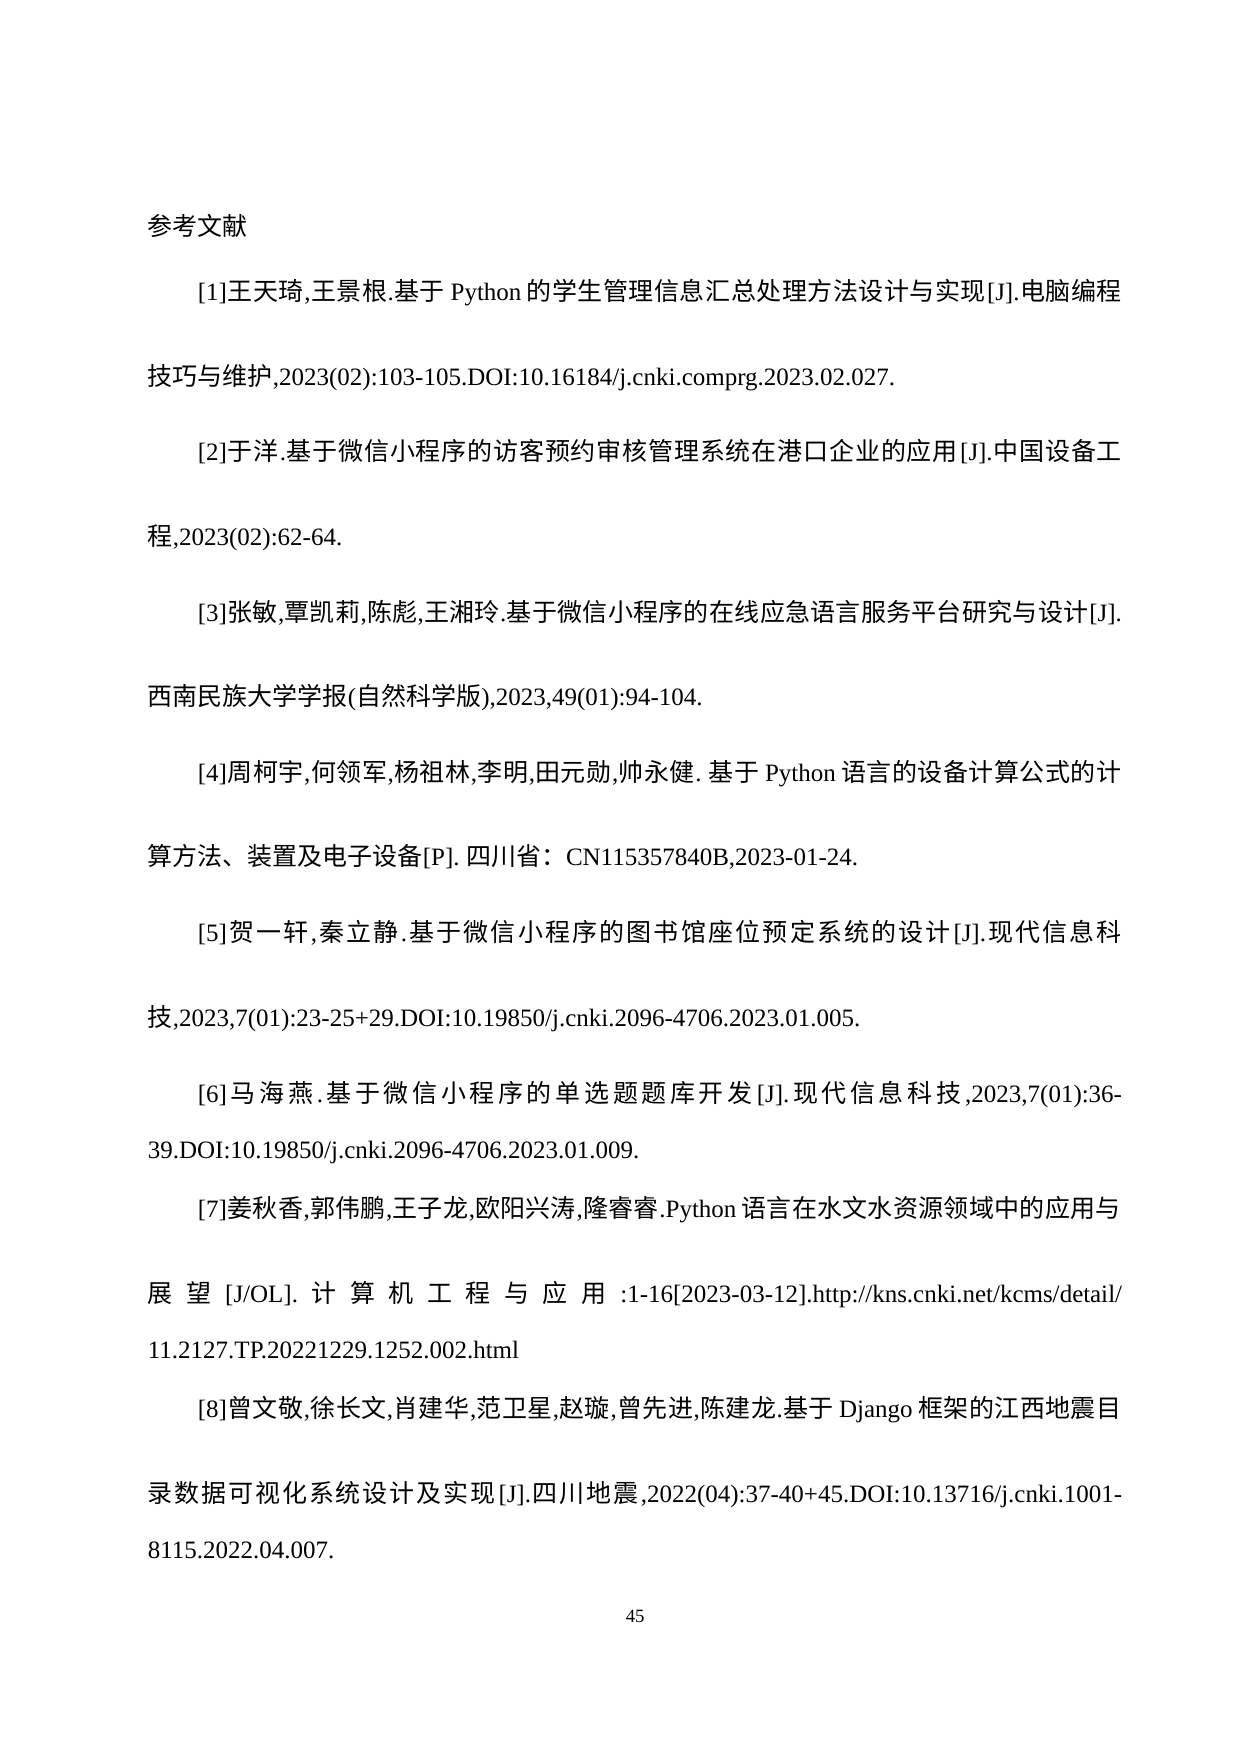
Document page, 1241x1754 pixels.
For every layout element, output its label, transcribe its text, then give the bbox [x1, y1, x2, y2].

text [4]周柯宇,何领军,杨祖林,李明,田元勋,帅永健. 基于Python语言的设备计算公式的计算方法、装置及电子设备[P]. 四川省：CN115357840B,2023-01-24. [148, 738, 1122, 887]
text [6]马海燕.基于微信小程序的单选题题库开发[J].现代信息科技,2023,7(01):36-39.DOI:10.19850/j.cnki.2096-4706.2023.01.009. [148, 1059, 1122, 1166]
text [2]于洋.基于微信小程序的访客预约审核管理系统在港口企业的应用[J].中国设备工程,2023(02):62-64. [148, 417, 1122, 567]
text [7]姜秋香,郭伟鹏,王子龙,欧阳兴涛,隆睿睿.Python语言在水文水资源领域中的应用与展望[J/OL].计算机工程与应用:1-16[2023-03-12].http://kns.cnki.net/kcms/detail/11.2127.TP.20221229.1252.002.html [148, 1174, 1122, 1366]
text [8]曾文敬,徐长文,肖建华,范卫星,赵璇,曾先进,陈建龙.基于Django框架的江西地震目录数据可视化系统设计及实现[J].四川地震,2022(04):37-40+45.DOI:10.13716/j.cnki.1001-8115.2022.04.007. [148, 1374, 1122, 1566]
text [1]王天琦,王景根.基于Python的学生管理信息汇总处理方法设计与实现[J].电脑编程技巧与维护,2023(02):103-105.DOI:10.16184/j.cnki.comprg.2023.02.027. [148, 257, 1122, 407]
title 参考文献 [148, 192, 1122, 257]
text [5]贺一轩,秦立静.基于微信小程序的图书馆座位预定系统的设计[J].现代信息科技,2023,7(01):23-25+29.DOI:10.19850/j.cnki.2096-4706.2023.01.005. [148, 898, 1122, 1048]
text [3]张敏,覃凯莉,陈彪,王湘玲.基于微信小程序的在线应急语言服务平台研究与设计[J].西南民族大学学报(自然科学版),2023,49(01):94-104. [148, 578, 1122, 727]
